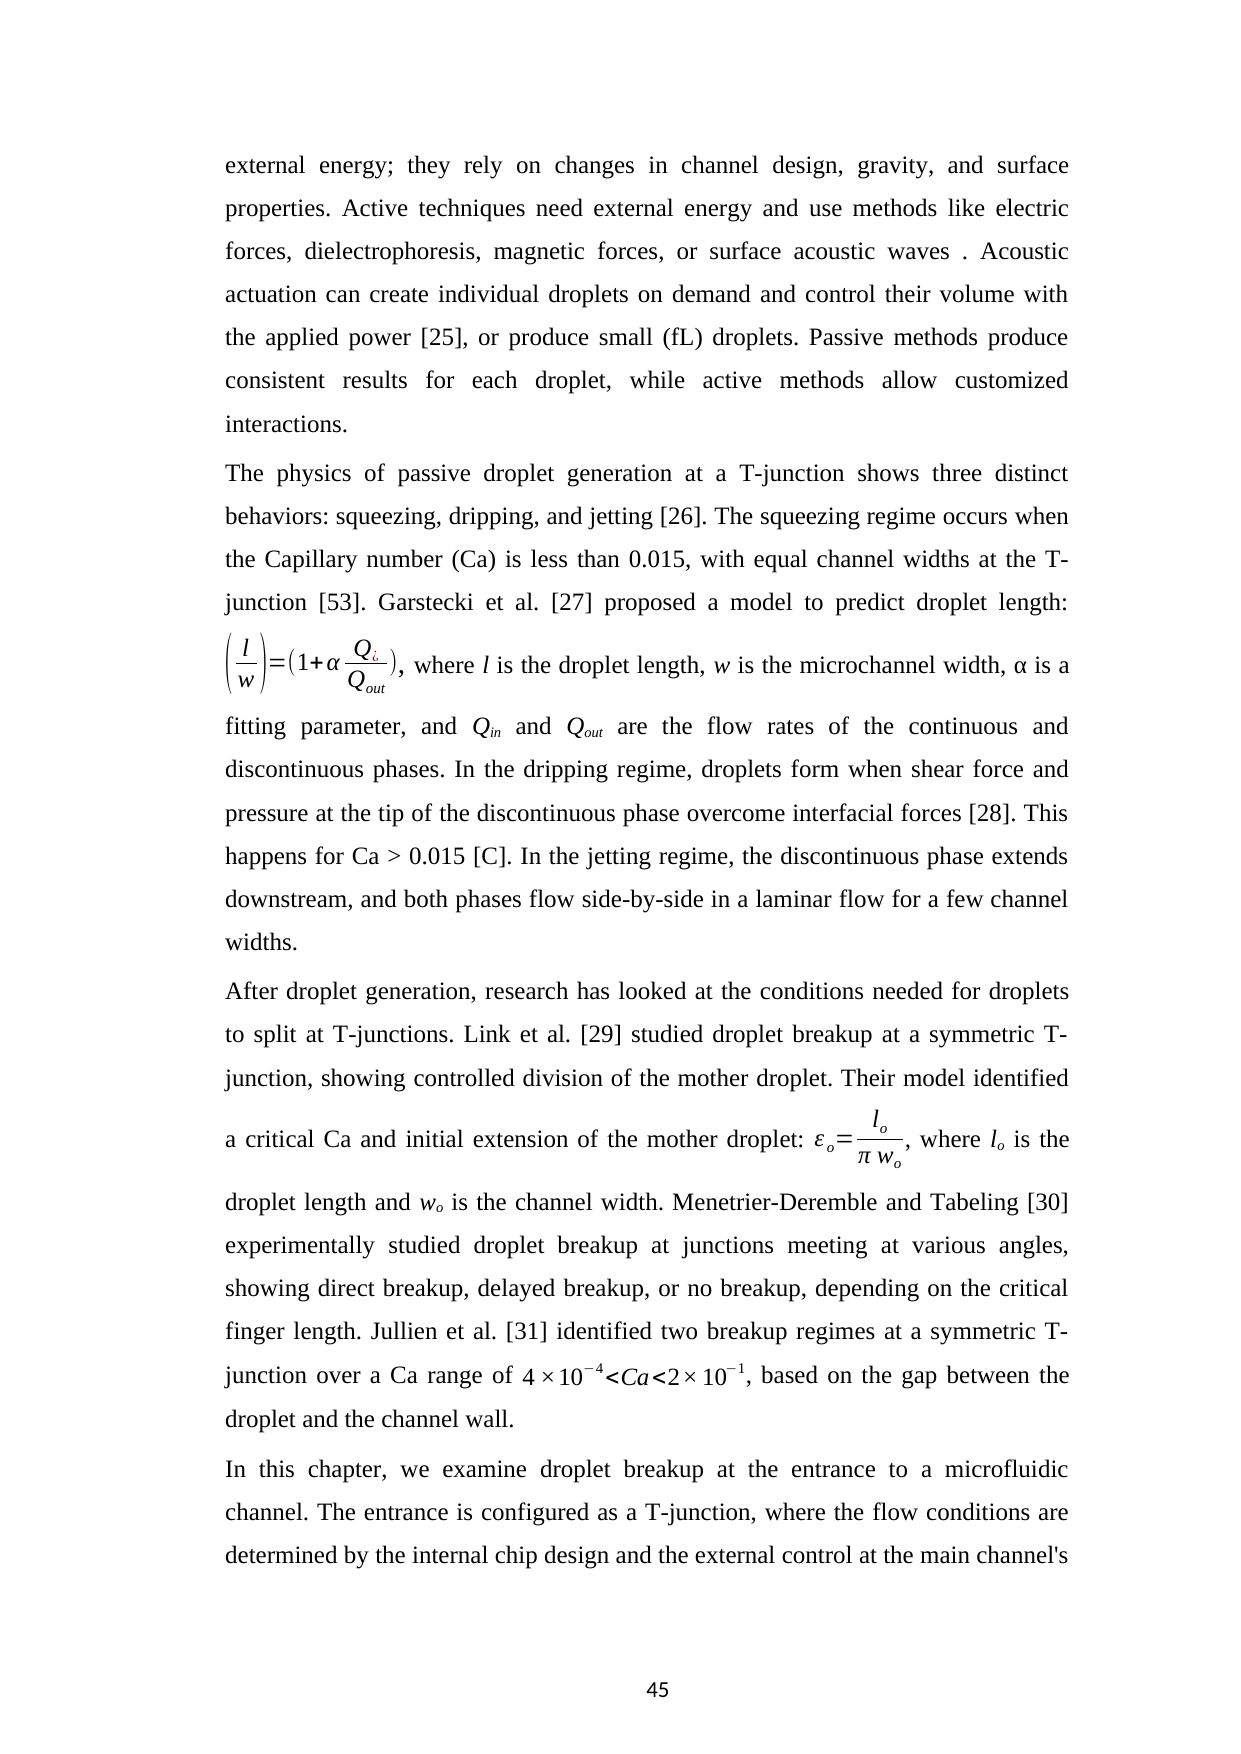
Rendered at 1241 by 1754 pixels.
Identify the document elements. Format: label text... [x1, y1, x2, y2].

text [225, 150, 1070, 437]
text After droplet generation, research has looked at the conditions needed for droplets to split at T-junctions. Link et al. [29] studied droplet breakup at a symmetric T-junction, showing controlled division of the mother droplet. Their model identified a critical Ca and initial extension of the mother droplet: , where lo is the droplet length and wo is the channel width. Menetrier-Deremble and Tabeling [30] experimentally studied droplet breakup at junctions meeting at various angles, showing direct breakup, delayed breakup, or no breakup, depending on the critical finger length. Jullien et al. [31] identified two breakup regimes at a symmetric T-junction over a Ca range of , based on the gap between the droplet and the channel wall. [225, 976, 1070, 1433]
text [225, 1454, 1070, 1569]
text The physics of passive droplet generation at a T-junction shows three distinct behaviors: squeezing, dripping, and jetting [26]. The squeezing regime occurs when the Capillary number (Ca) is less than 0.015, with equal channel widths at the T-junction [53]. Garstecki et al. [27] proposed a model to predict droplet length: , where l is the droplet length, w is the microchannel width, α is a fitting parameter, and Qin and Qout are the flow rates of the continuous and discontinuous phases. In the dripping regime, droplets form when shear force and pressure at the tip of the discontinuous phase overcome interfacial forces [28]. This happens for Ca > 0.015 [C]. In the jetting regime, the discontinuous phase extends downstream, and both phases flow side-by-side in a laminar flow for a few channel widths. [225, 458, 1070, 956]
